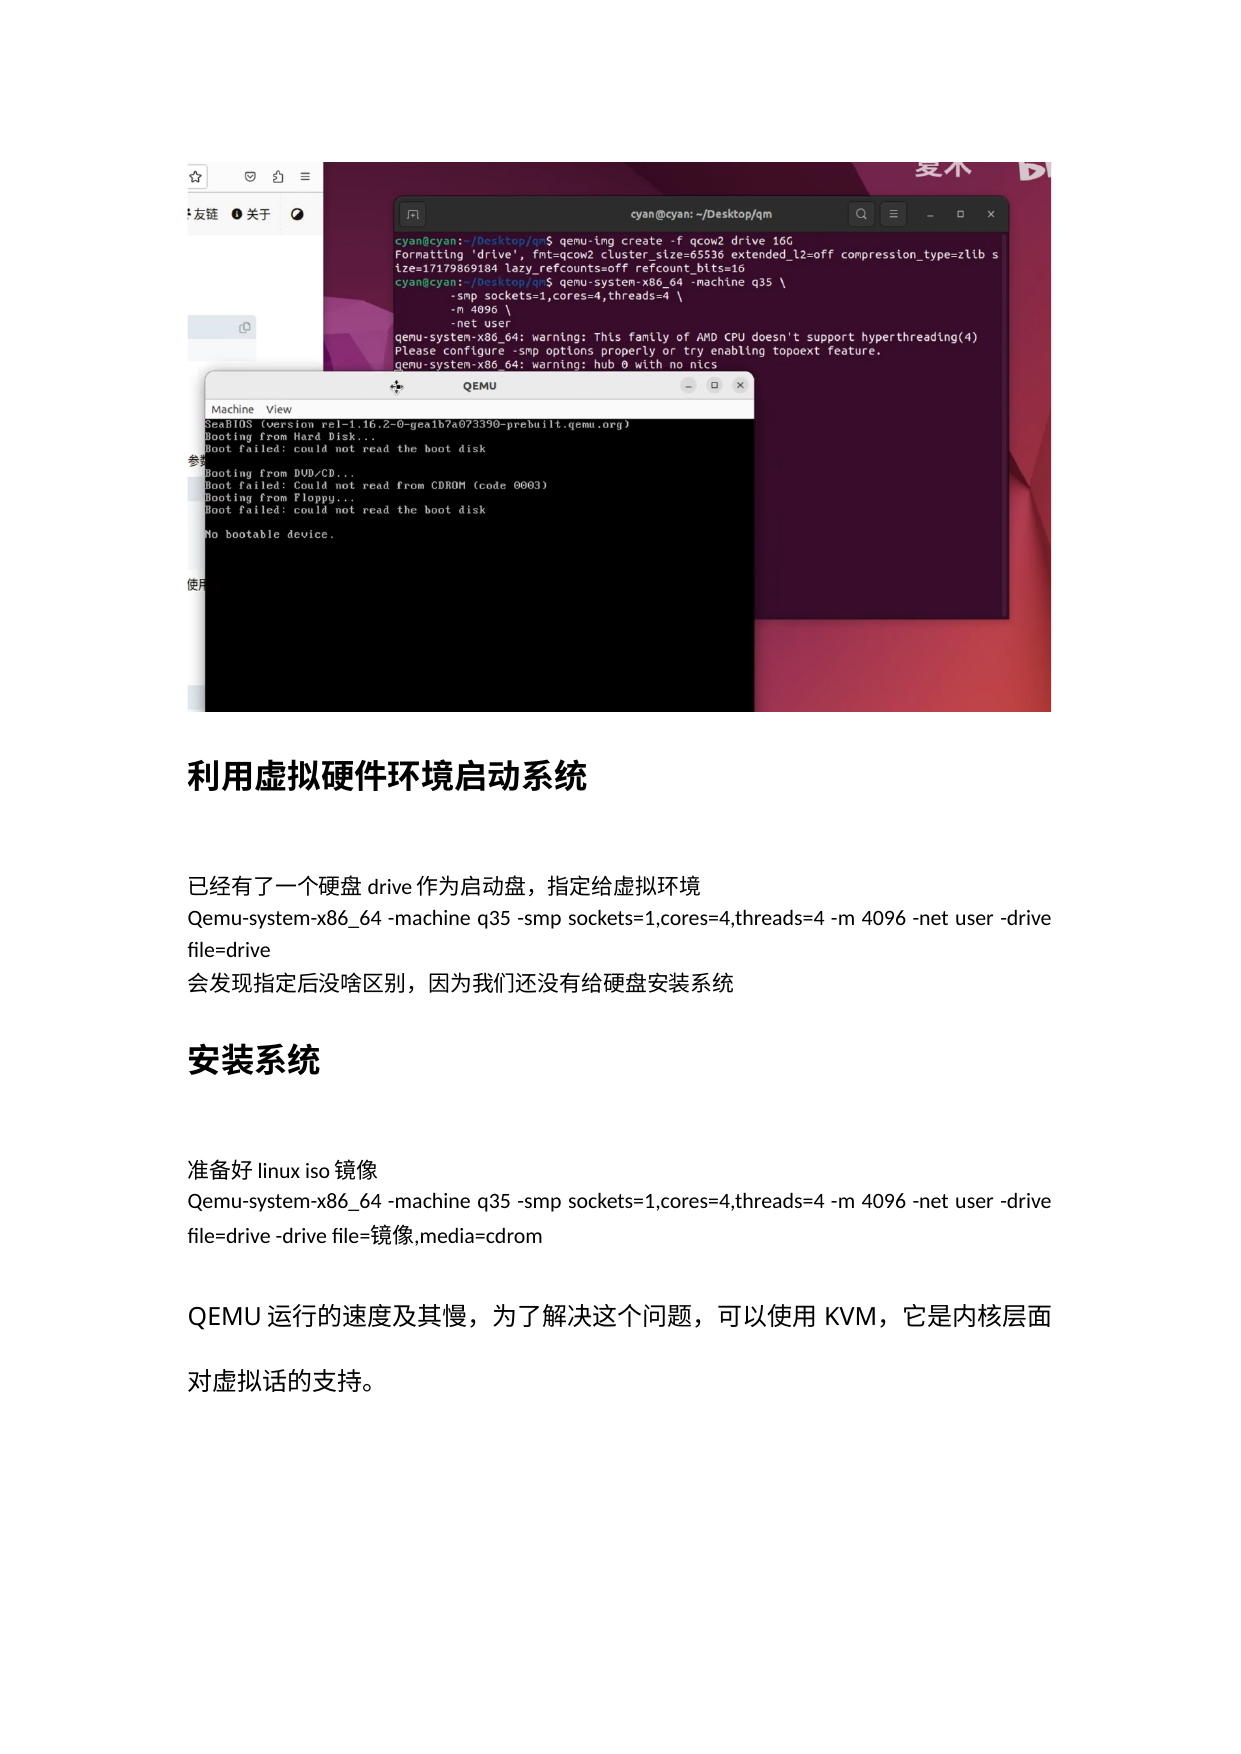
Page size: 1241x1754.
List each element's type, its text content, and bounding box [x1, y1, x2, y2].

subtitle 安装系统 [187, 1025, 1053, 1090]
text QEMU运行的速度及其慢，为了解决这个问题，可以使用KVM，它是内核层面对虚拟话的支持。 [187, 1282, 1053, 1412]
picture [187, 162, 1052, 712]
text 准备好linux iso镜像 [187, 1152, 1053, 1185]
text 已经有了一个硬盘 drive作为启动盘，指定给虚拟环境 [187, 868, 1053, 901]
subtitle 利用虚拟硬件环境启动系统 [187, 742, 1053, 807]
text Qemu-system-x86_64 -machine q35 -smp sockets=1,cores=4,threads=4 -m 4096 -net user -drive file=drive -drive file=镜像,media=cdrom [187, 1185, 1053, 1250]
text 会发现指定后没啥区别，因为我们还没有给硬盘安装系统 [187, 966, 1053, 998]
text Qemu-system-x86_64 -machine q35 -smp sockets=1,cores=4,threads=4 -m 4096 -net user -drive file=drive [187, 901, 1053, 966]
